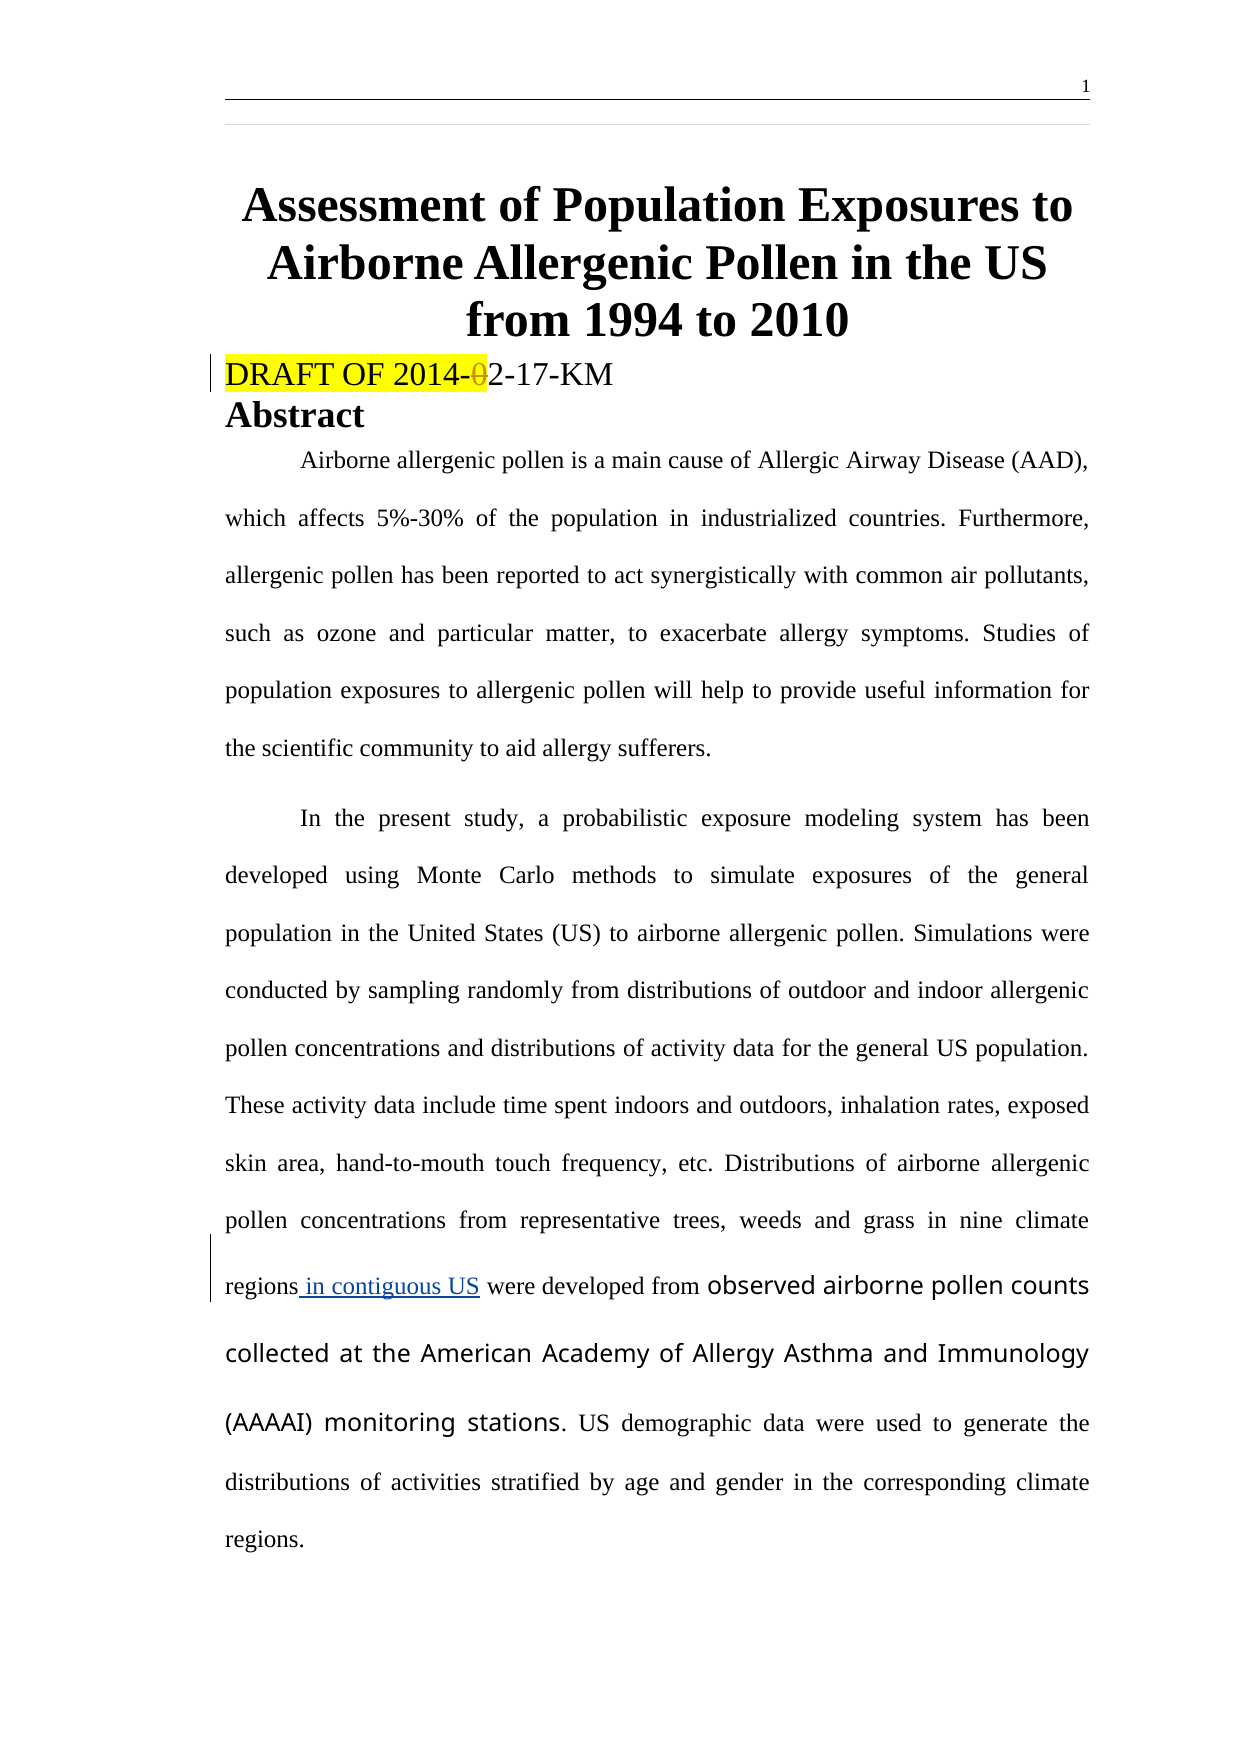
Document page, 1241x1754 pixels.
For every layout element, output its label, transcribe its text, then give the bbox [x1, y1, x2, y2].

text Airborne allergenic pollen is a main cause of Allergic Airway Disease (AAD), which affects 5%-30% of the population in industrialized countries. Furthermore, allergenic pollen has been reported to act synergistically with common air pollutants, such as ozone and particular matter, to exacerbate allergy symptoms. Studies of population exposures to allergenic pollen will help to provide useful information for the scientific community to aid allergy sufferers. [225, 445, 1090, 761]
title Assessment of Population Exposures to Airborne Allergenic Pollen in the US from 1994 to 2010 [225, 175, 1090, 347]
text Abstract [225, 392, 1090, 435]
text In the present study, a probabilistic exposure modeling system has been developed using Monte Carlo methods to simulate exposures of the general population in the United States (US) to airborne allergenic pollen. Simulations were conducted by sampling randomly from distributions of outdoor and indoor allergenic pollen concentrations and distributions of activity data for the general US population. These activity data include time spent indoors and outdoors, inhalation rates, exposed skin area, hand-to-mouth touch frequency, etc. Distributions of airborne allergenic pollen concentrations from representative trees, weeds and grass in nine climate regions were developed from observed airborne pollen counts collected at the American Academy of Allergy Asthma and Immunology (AAAAI) monitoring stations. US demographic data were used to generate the distributions of activities stratified by age and gender in the corresponding climate regions. [225, 803, 1090, 1553]
text DRAFT OF 2014-2-17-KM [487, 354, 1090, 392]
